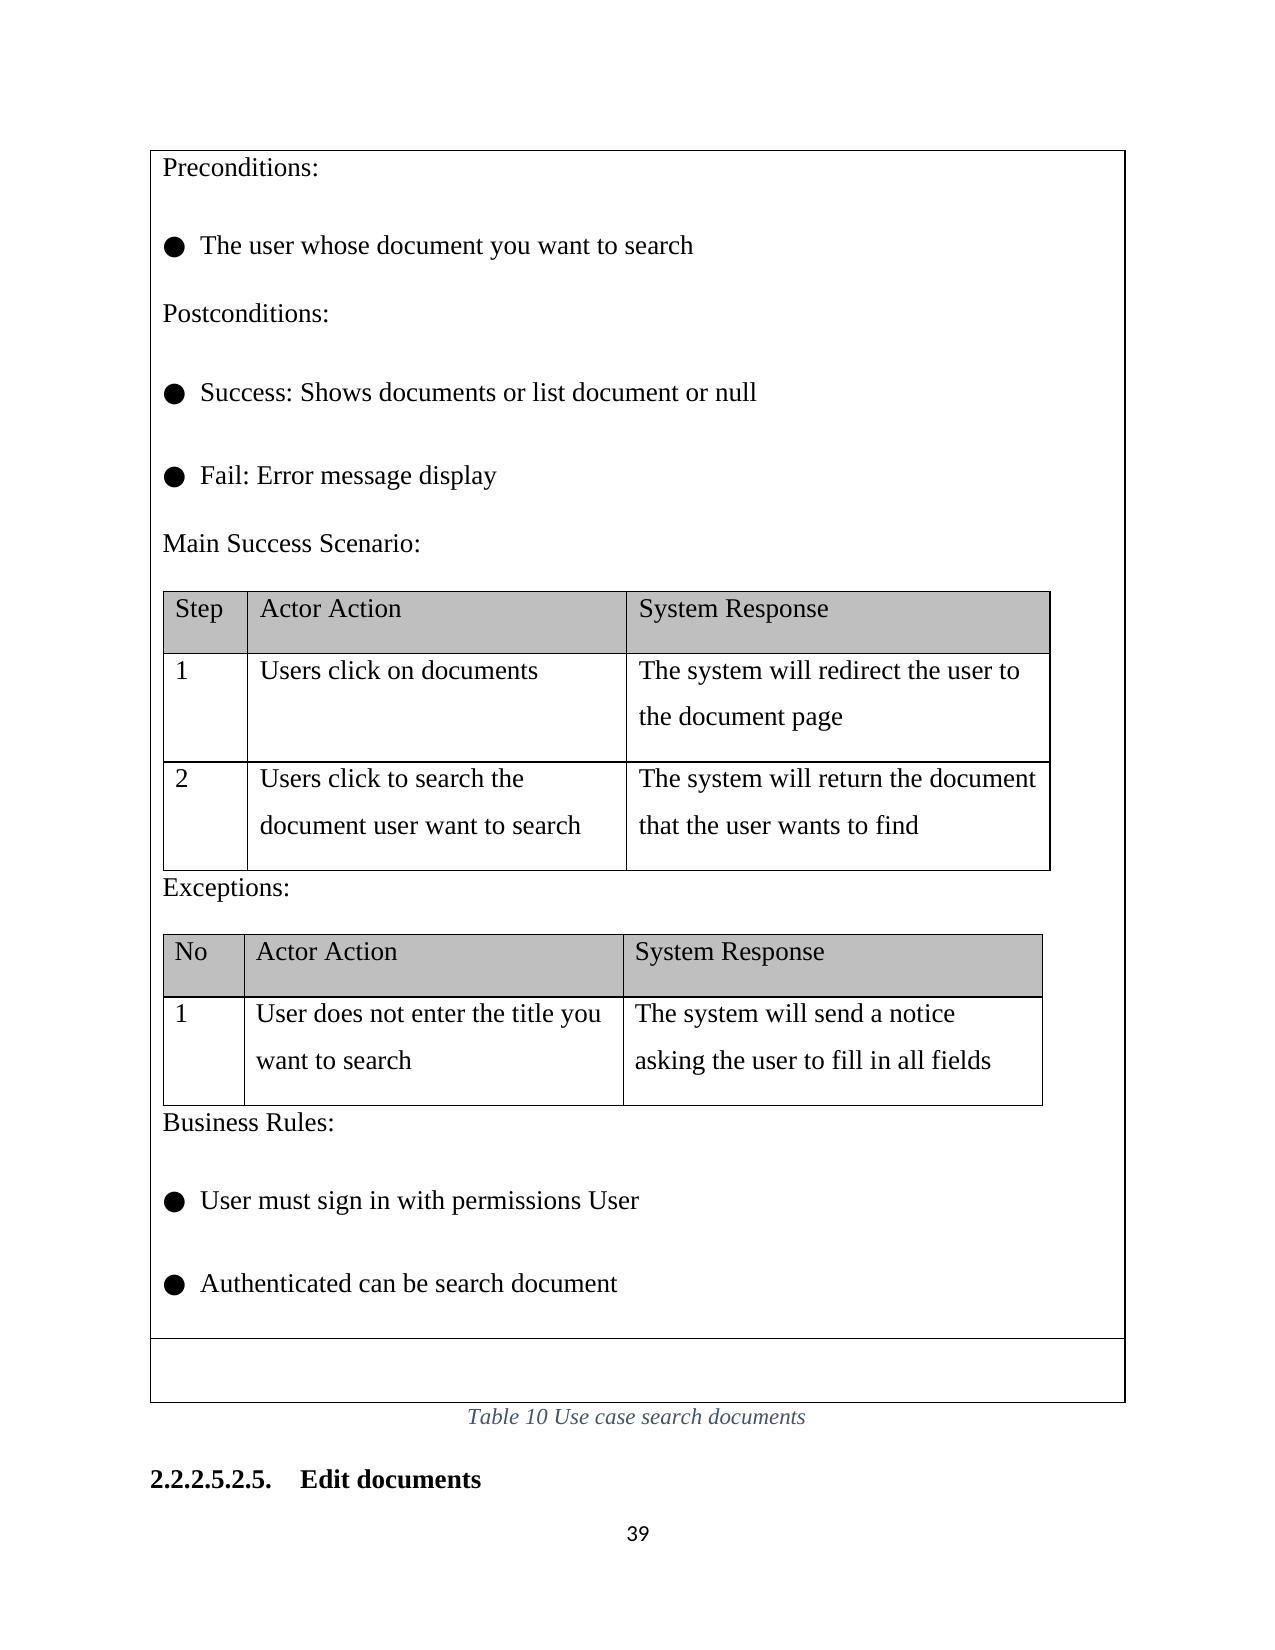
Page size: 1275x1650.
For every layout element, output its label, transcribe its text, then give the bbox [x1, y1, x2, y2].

table_cell [151, 1339, 1124, 1402]
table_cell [151, 151, 1124, 1338]
list Edit documents [150, 1464, 1125, 1495]
text Table 10 Use case search documents [150, 1403, 1125, 1430]
